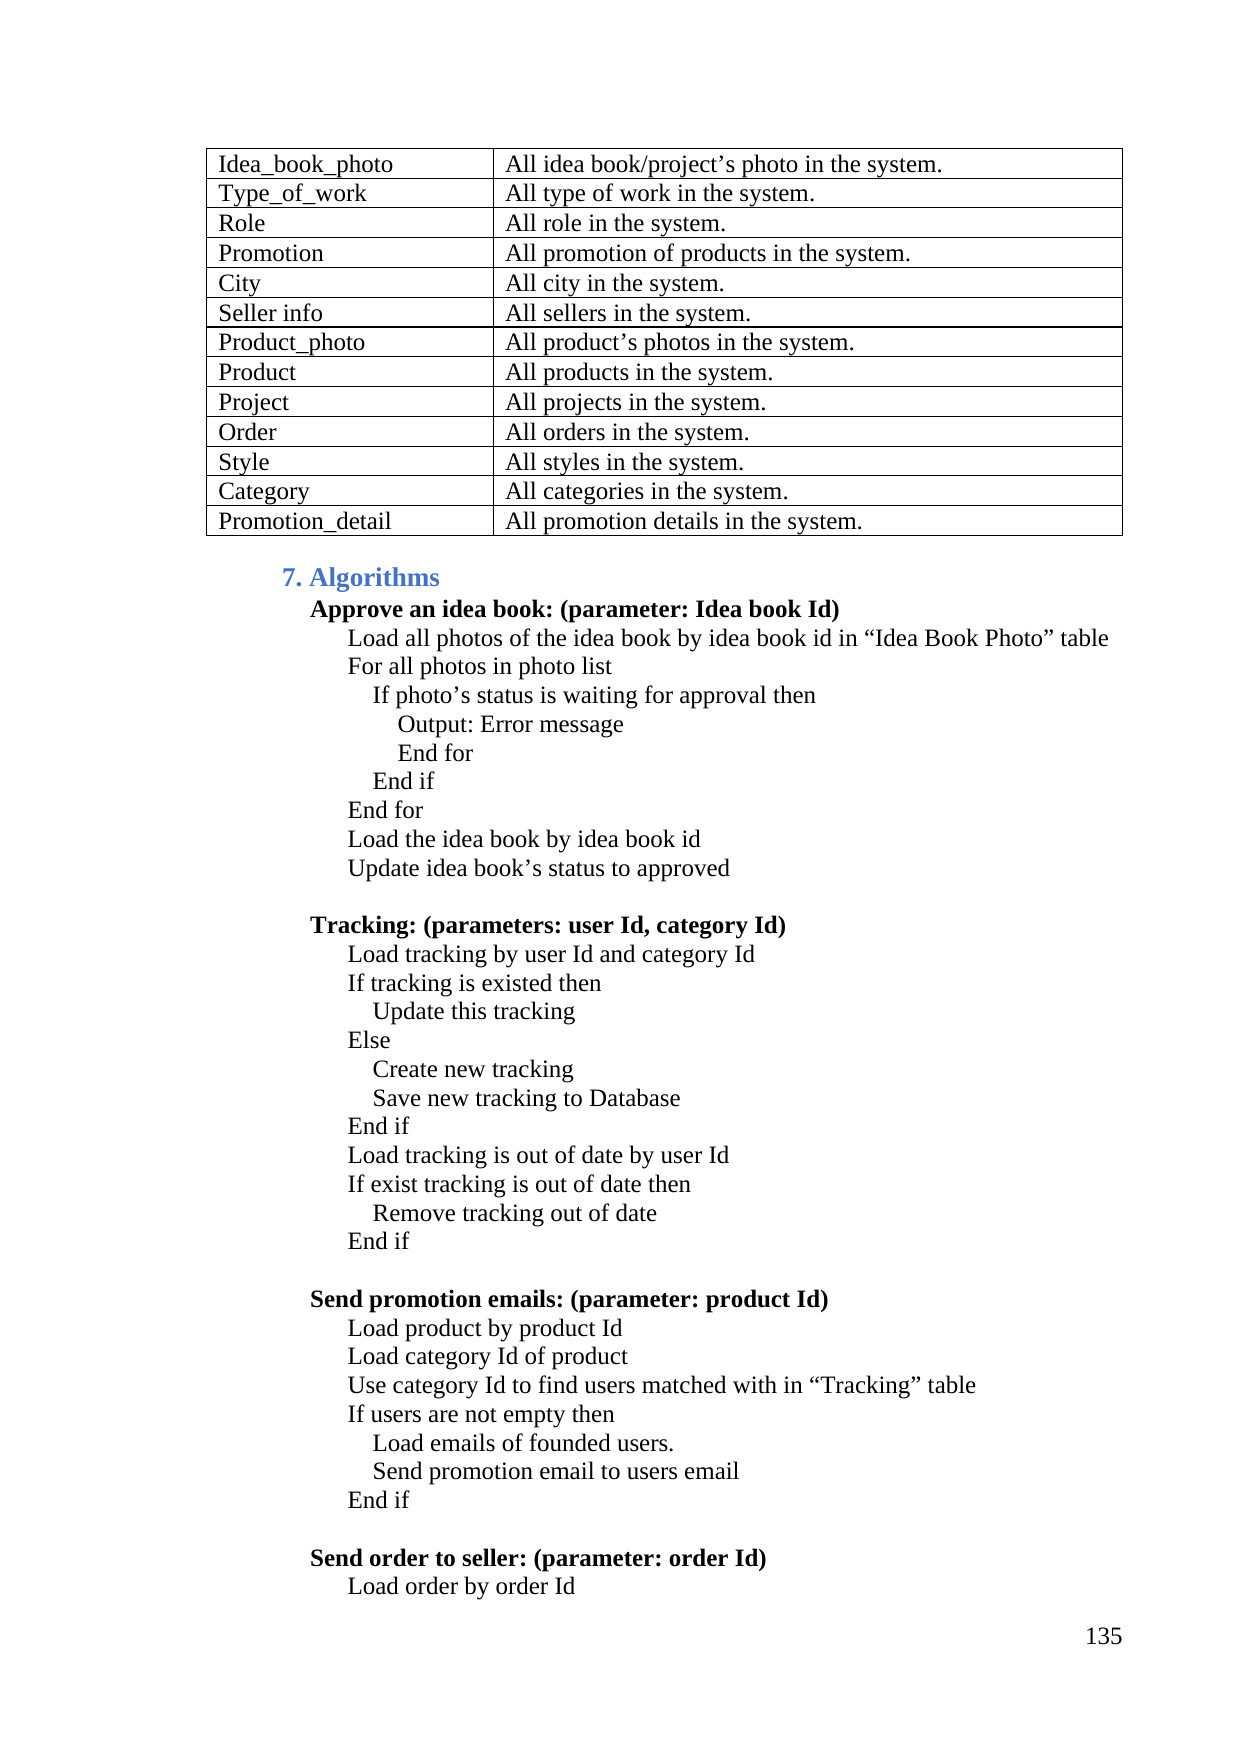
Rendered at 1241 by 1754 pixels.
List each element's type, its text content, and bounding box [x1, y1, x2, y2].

text If users are not empty then [347, 1399, 1122, 1428]
text Load order by order Id [347, 1571, 1122, 1600]
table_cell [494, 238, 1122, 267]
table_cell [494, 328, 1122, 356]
text Send promotion email to users email [347, 1456, 1122, 1485]
text Remove tracking out of date [347, 1198, 1122, 1226]
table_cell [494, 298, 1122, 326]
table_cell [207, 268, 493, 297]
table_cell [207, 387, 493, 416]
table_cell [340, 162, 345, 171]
text End if [347, 1111, 1122, 1140]
text Tracking: (parameters: user Id, category Id) [310, 910, 1122, 939]
text Load the idea book by idea book id [347, 824, 1122, 853]
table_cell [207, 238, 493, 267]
text If tracking is existed then [347, 968, 1122, 996]
text Send promotion emails: (parameter: product Id) [310, 1284, 1122, 1313]
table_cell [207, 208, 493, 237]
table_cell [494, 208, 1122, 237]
text If exist tracking is out of date then [347, 1169, 1122, 1198]
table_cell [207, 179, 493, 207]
subtitle Algorithms [282, 561, 1122, 592]
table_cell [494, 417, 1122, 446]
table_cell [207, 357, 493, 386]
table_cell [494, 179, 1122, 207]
text For all photos in photo list [347, 651, 1122, 680]
text End for [347, 795, 1122, 824]
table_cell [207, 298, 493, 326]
text Else [347, 1025, 1122, 1054]
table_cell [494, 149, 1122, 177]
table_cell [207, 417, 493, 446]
text Update this tracking [347, 996, 1122, 1025]
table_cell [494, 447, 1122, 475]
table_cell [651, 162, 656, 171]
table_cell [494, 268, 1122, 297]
text Create new tracking [347, 1054, 1122, 1083]
text Load all photos of the idea book by idea book id in “Idea Book Photo” table [347, 623, 1122, 651]
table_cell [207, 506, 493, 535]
text Update idea book’s status to approved [347, 853, 1122, 881]
text Load emails of founded users. [347, 1428, 1122, 1456]
text Load category Id of product [347, 1341, 1122, 1370]
text Load product by product Id [347, 1313, 1122, 1341]
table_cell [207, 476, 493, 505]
text Send order to seller: (parameter: order Id) [310, 1543, 1122, 1571]
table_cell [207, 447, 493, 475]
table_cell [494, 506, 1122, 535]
text End if [347, 766, 1122, 795]
text Load tracking by user Id and category Id [347, 939, 1122, 968]
text Save new tracking to Database [347, 1083, 1122, 1111]
text End for [347, 738, 1122, 766]
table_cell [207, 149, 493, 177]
text If photo’s status is waiting for approval then [347, 680, 1122, 709]
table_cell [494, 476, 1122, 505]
text Approve an idea book: (parameter: Idea book Id) [310, 594, 1122, 623]
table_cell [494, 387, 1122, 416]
text Output: Error message [347, 709, 1122, 738]
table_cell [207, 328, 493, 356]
text Use category Id to find users matched with in “Tracking” table [347, 1370, 1122, 1399]
text Load tracking is out of date by user Id [347, 1140, 1122, 1169]
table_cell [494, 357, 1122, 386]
text End if [347, 1485, 1122, 1514]
text End if [347, 1226, 1122, 1255]
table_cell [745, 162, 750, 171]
